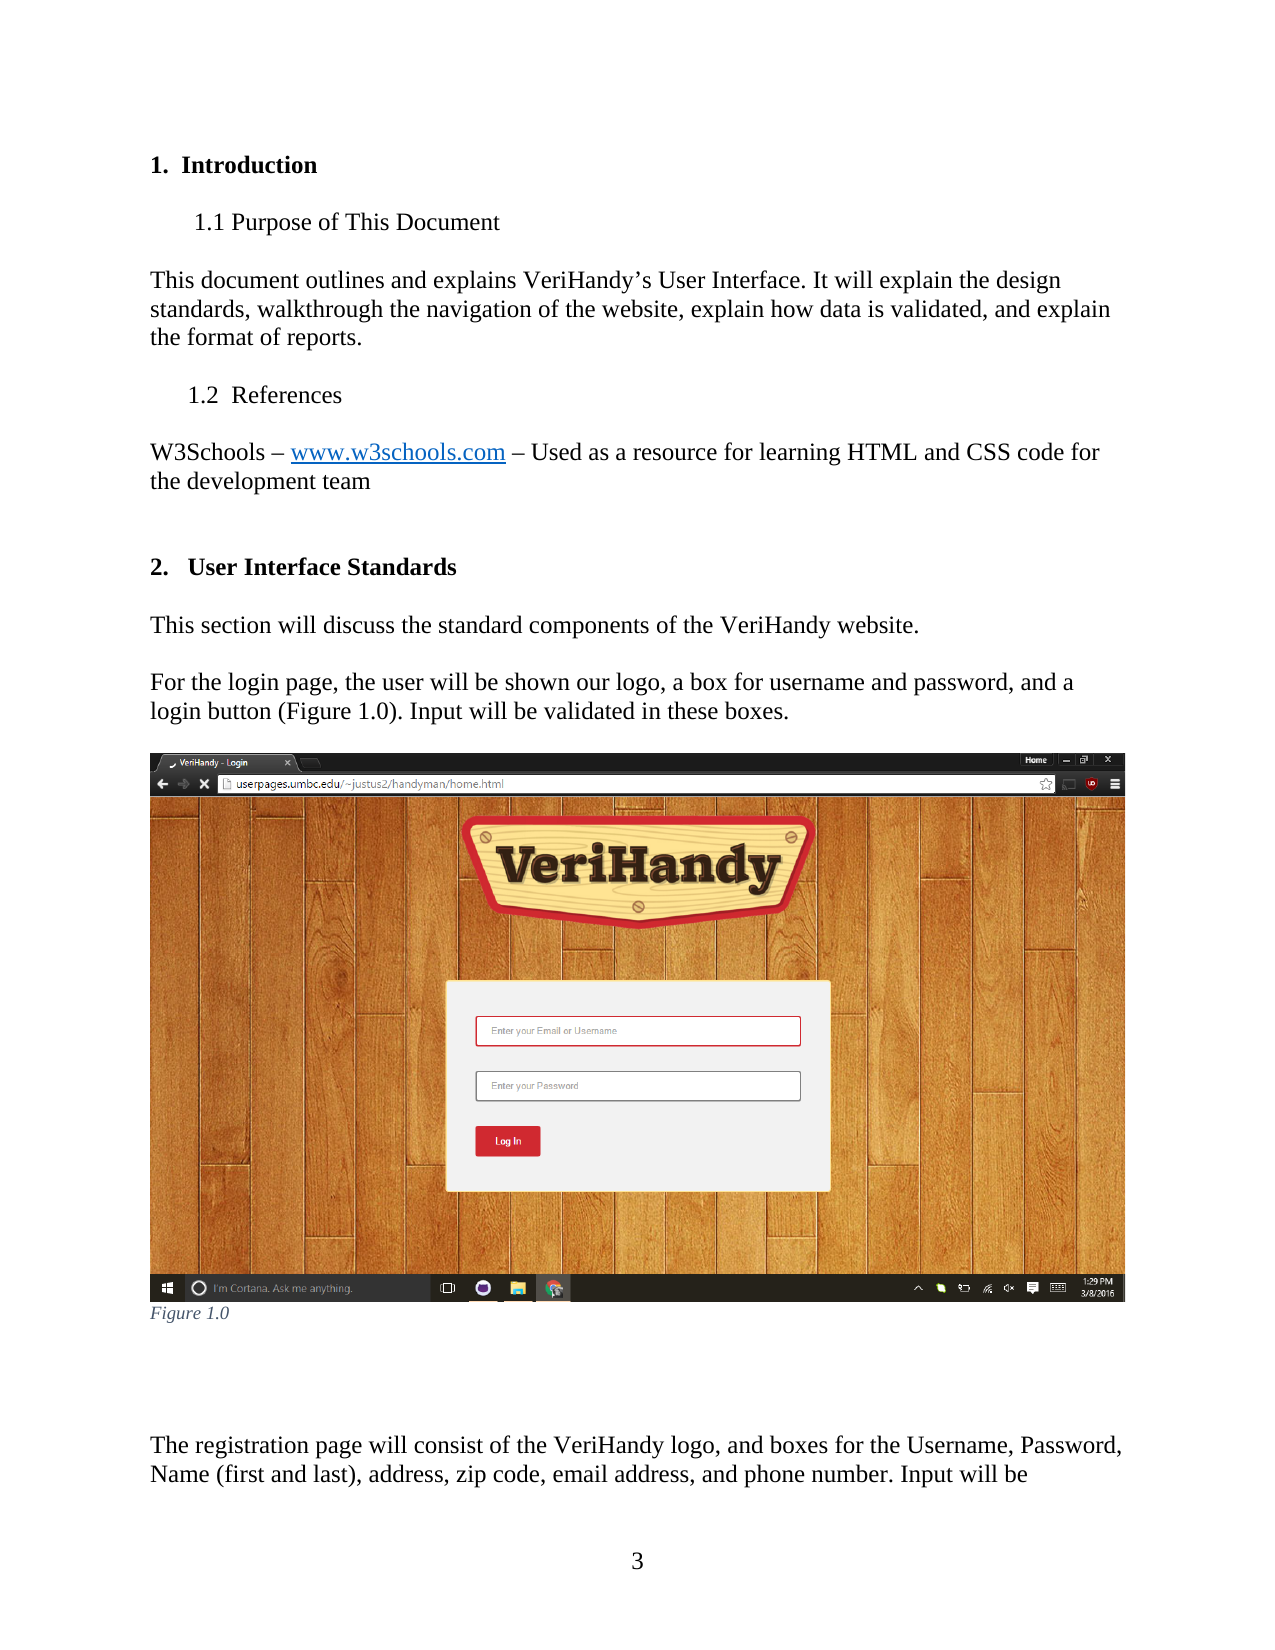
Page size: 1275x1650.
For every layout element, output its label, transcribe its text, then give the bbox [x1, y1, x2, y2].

text This section will discuss the standard components of the VeriHandy website. [150, 610, 1125, 639]
list User Interface Standards [150, 552, 1125, 581]
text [150, 1431, 1125, 1488]
text For the login page, the user will be shown our logo, a box for username and password, and a login button (Figure 1.0). Input will be validated in these boxes. [150, 667, 1125, 725]
picture [150, 753, 1125, 1302]
list References [187, 380, 1125, 409]
subtitle 1. Introduction [150, 150, 1125, 179]
text This document outlines and explains VeriHandy’s User Interface. It will explain the design standards, walkthrough the navigation of the website, explain how data is validated, and explain the format of reports. [150, 265, 1125, 351]
text Figure 1.0 [150, 1302, 1125, 1323]
text W3Schools – www.w3schools.com – Used as a resource for learning HTML and CSS code for the development team [150, 437, 1125, 495]
text 1.1 Purpose of This Document [150, 207, 1125, 236]
